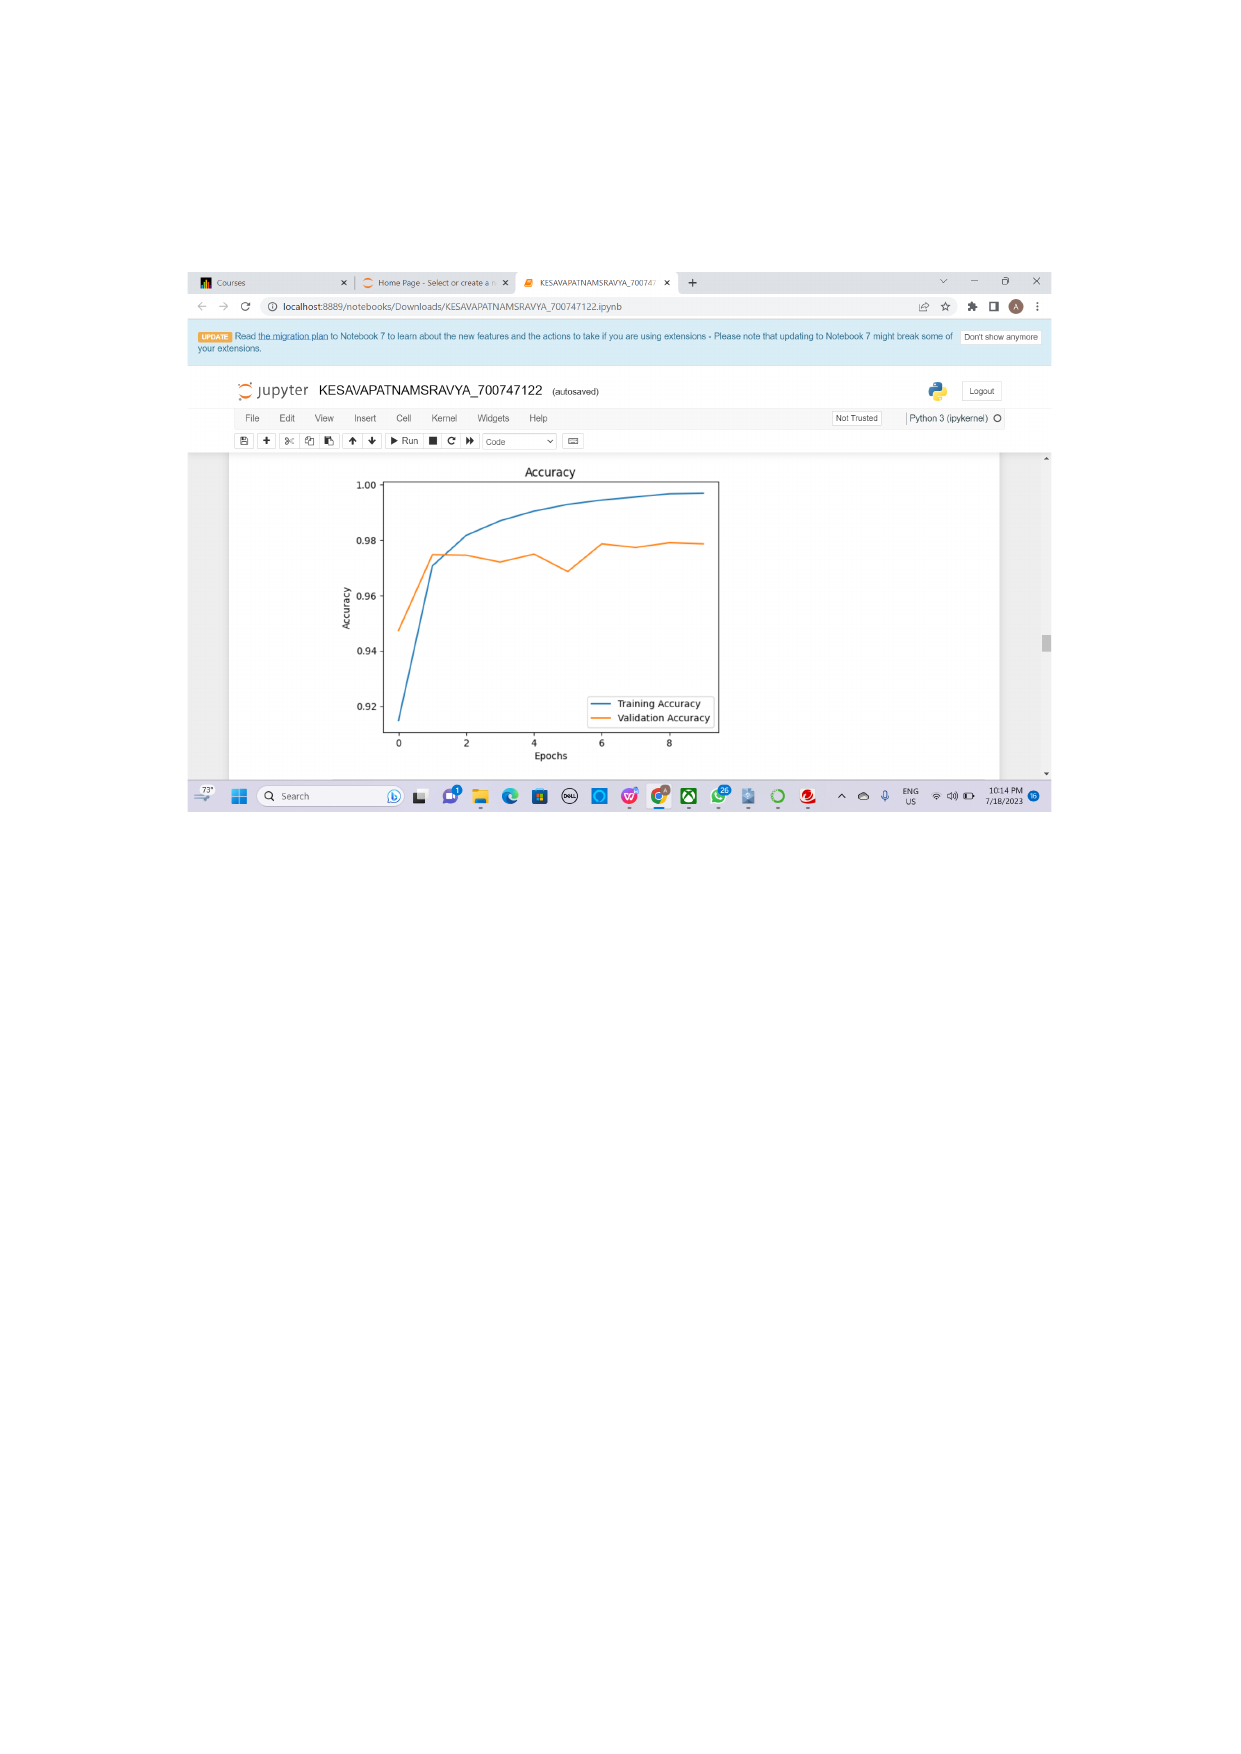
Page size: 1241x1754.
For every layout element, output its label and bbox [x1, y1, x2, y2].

picture [187, 272, 1052, 812]
